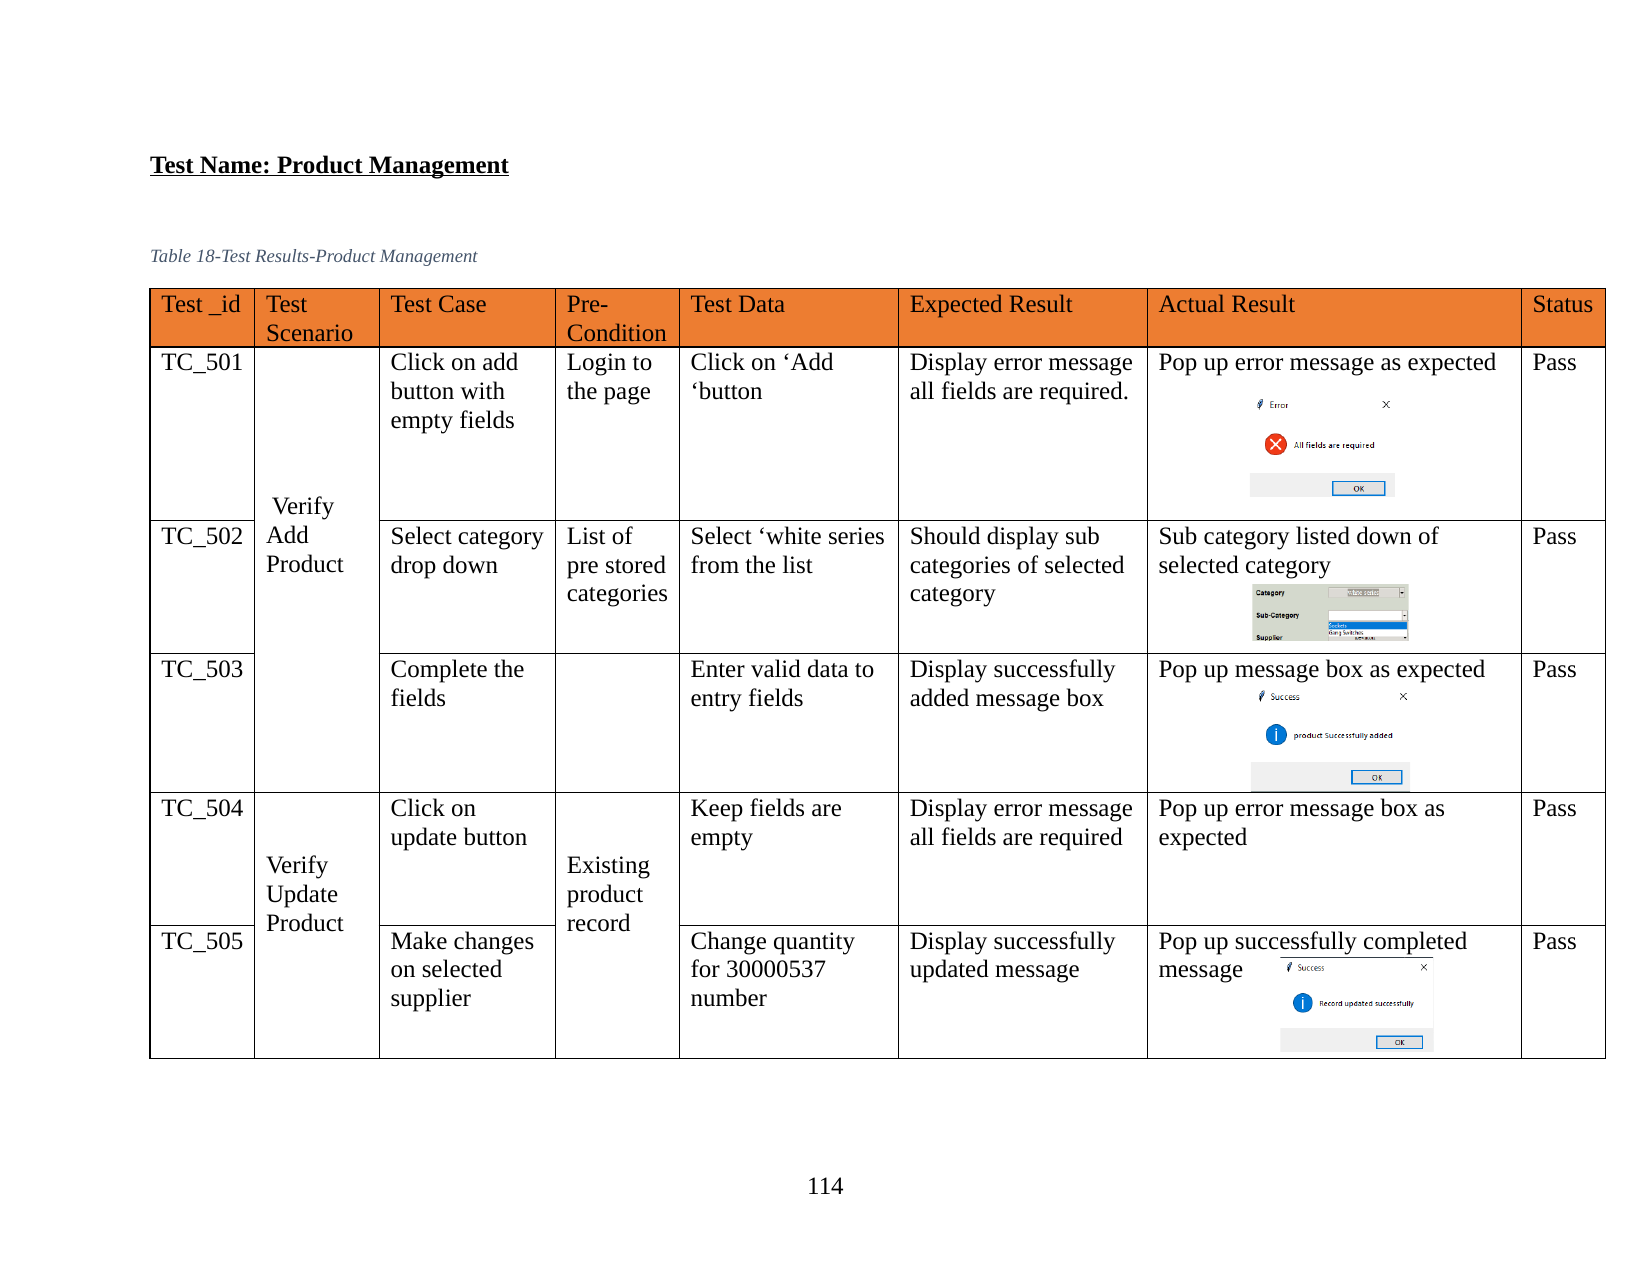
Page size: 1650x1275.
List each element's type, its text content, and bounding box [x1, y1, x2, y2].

table_cell Display error message all fields are required. [899, 348, 1147, 520]
table_cell Select ‘white series from the list [680, 521, 898, 653]
table_cell Display successfully added message box [899, 654, 1147, 792]
table_cell Change quantity for 30000537 number [680, 926, 898, 1058]
table_cell Pass [1522, 926, 1605, 1058]
table_cell Enter valid data to entry fields [680, 654, 898, 792]
table_header Expected Result [899, 289, 1147, 346]
table_cell TC_502 [151, 521, 254, 653]
table_header Status [1522, 289, 1605, 346]
table_header Test Case [380, 289, 555, 346]
picture [1252, 584, 1409, 641]
table_cell Pass [1522, 793, 1605, 925]
table_header Actual Result [1148, 289, 1521, 346]
table_cell TC_504 [151, 793, 254, 925]
table_cell [556, 654, 679, 792]
table_cell Login to the page [556, 348, 679, 520]
table_cell Pass [1522, 521, 1605, 653]
table_cell Existing product record [556, 793, 679, 1058]
table_cell Complete the fields [380, 654, 555, 792]
table_cell Pop up message box as expected [1148, 654, 1521, 792]
table_header Test Data [680, 289, 898, 346]
picture [1250, 686, 1410, 792]
table_cell Verify Update Product [255, 793, 379, 1058]
table_cell Pass [1522, 348, 1605, 520]
picture [1280, 957, 1434, 1052]
text Test Name: Product Management [150, 150, 1500, 179]
table_header Pre-Condition [556, 289, 679, 346]
table_cell Pass [1522, 654, 1605, 792]
table_cell Display successfully updated message [899, 926, 1147, 1058]
table_cell Verify Add Product [255, 348, 379, 792]
table_cell Click on ‘Add ‘button [680, 348, 898, 520]
table_cell Select category drop down [380, 521, 555, 653]
table_cell Pop up successfully completed message [1148, 926, 1521, 1058]
table_cell Click on add button with empty fields [380, 348, 555, 520]
table_cell Keep fields are empty [680, 793, 898, 925]
table_cell TC_501 [151, 348, 254, 520]
table_cell List of pre stored categories [556, 521, 679, 653]
table_cell TC_505 [151, 926, 254, 1058]
table_cell Display error message all fields are required [899, 793, 1147, 925]
table_cell Should display sub categories of selected category [899, 521, 1147, 653]
table_cell TC_503 [151, 654, 254, 792]
table_cell Make changes on selected supplier [380, 926, 555, 1058]
text Table 18-Test Results-Product Management [150, 245, 1500, 267]
table_cell Pop up error message as expected [1148, 348, 1521, 520]
table_cell Pop up error message box as expected [1148, 793, 1521, 925]
table_cell Sub category listed down of selected category [1148, 521, 1521, 653]
table_cell Click on update button [380, 793, 555, 925]
picture [1249, 394, 1395, 497]
table_header Test Scenario [255, 289, 379, 346]
table_header Test _id [151, 289, 254, 346]
